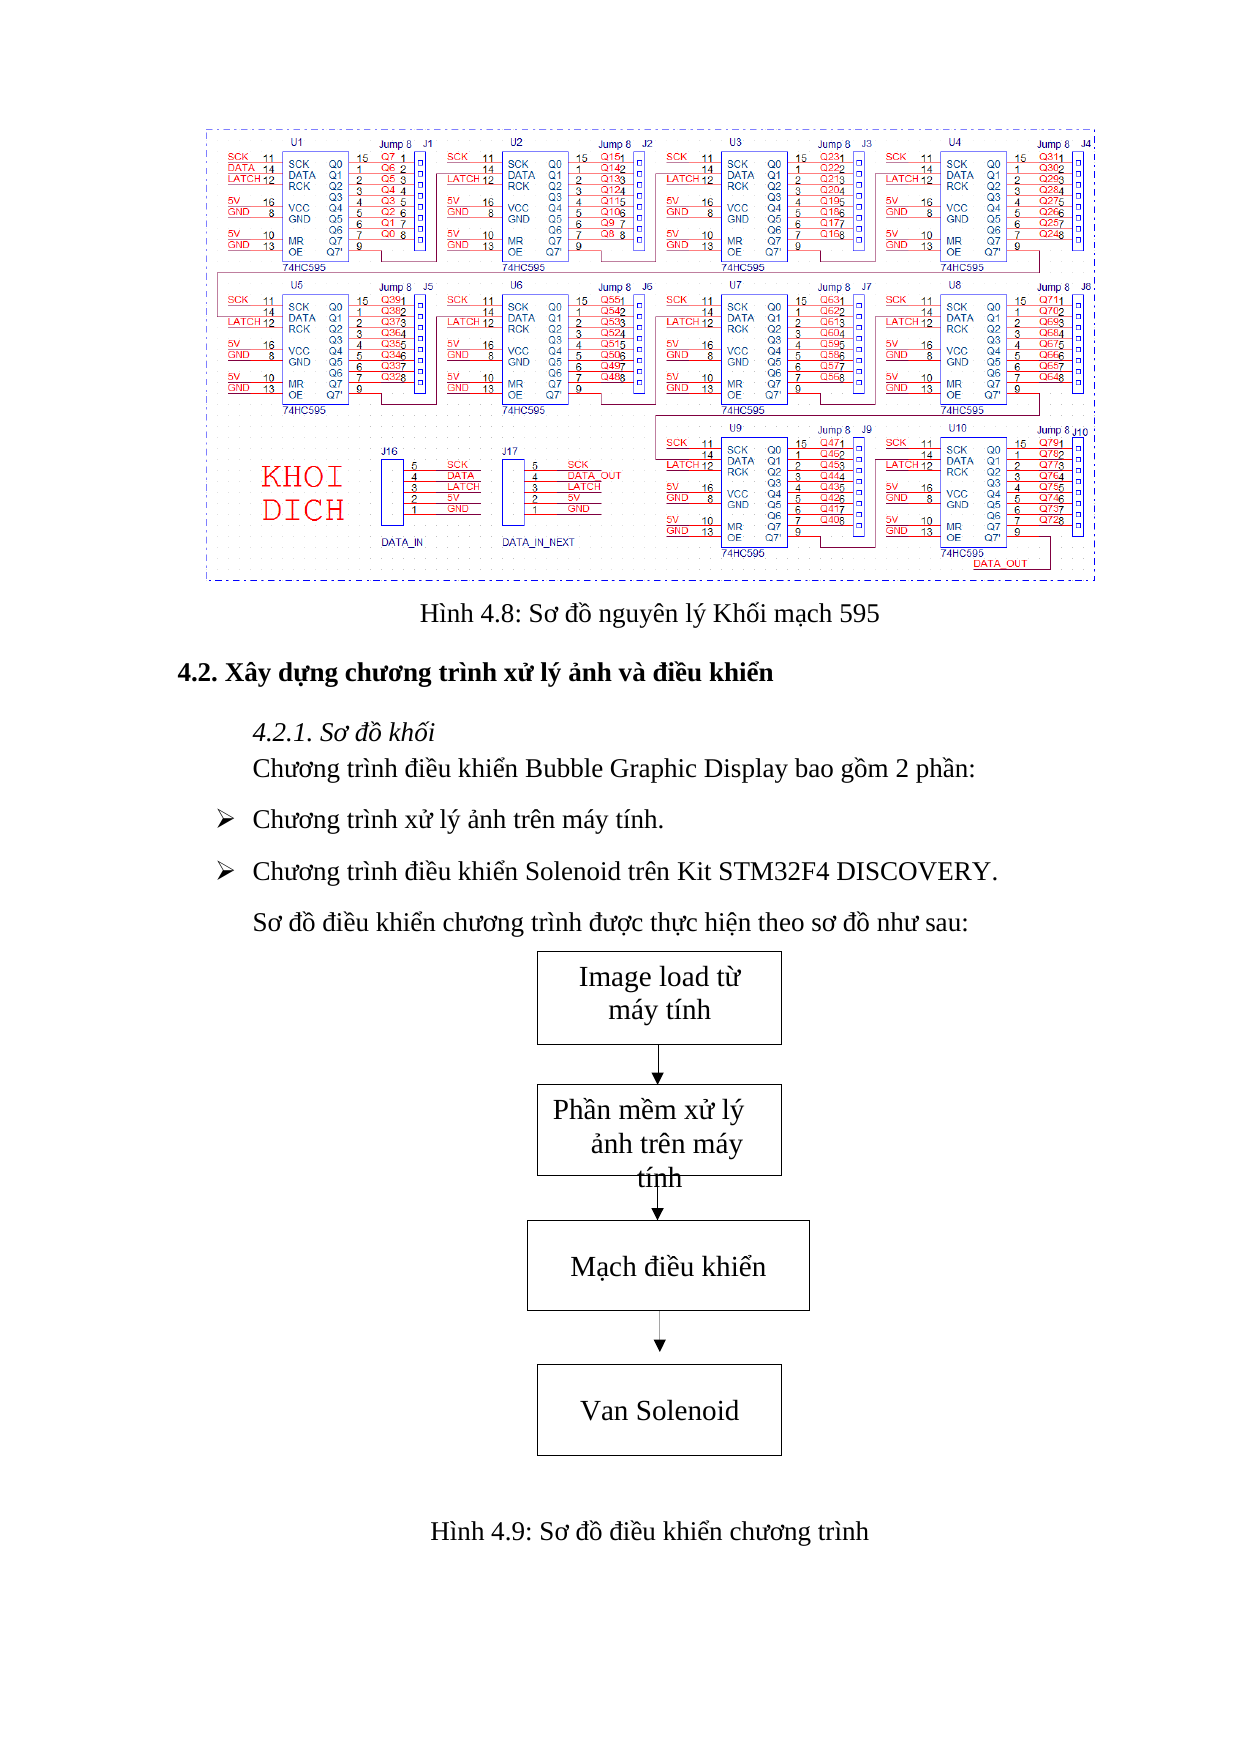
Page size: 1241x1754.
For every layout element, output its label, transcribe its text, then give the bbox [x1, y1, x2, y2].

text Hình 4.8: Sơ đồ nguyên lý Khối mạch 595 [177, 597, 1122, 628]
subtitle 4.2.1. Sơ đồ khối [252, 716, 1122, 747]
text Sơ đồ điều khiển chương trình được thực hiện theo sơ đồ như sau: [177, 906, 1122, 1495]
list Chương trình xử lý ảnh trên máy tính. [215, 803, 1122, 834]
picture [204, 127, 1096, 582]
list Chương trình điều khiển Solenoid trên Kit STM32F4 DISCOVERY. [215, 855, 1122, 886]
subtitle 4.2. Xây dựng chương trình xử lý ảnh và điều khiển [177, 656, 1122, 688]
text Chương trình điều khiển Bubble Graphic Display bao gồm 2 phần: [177, 752, 1122, 783]
text Hình 4.9: Sơ đồ điều khiển chương trình [177, 1516, 1122, 1547]
